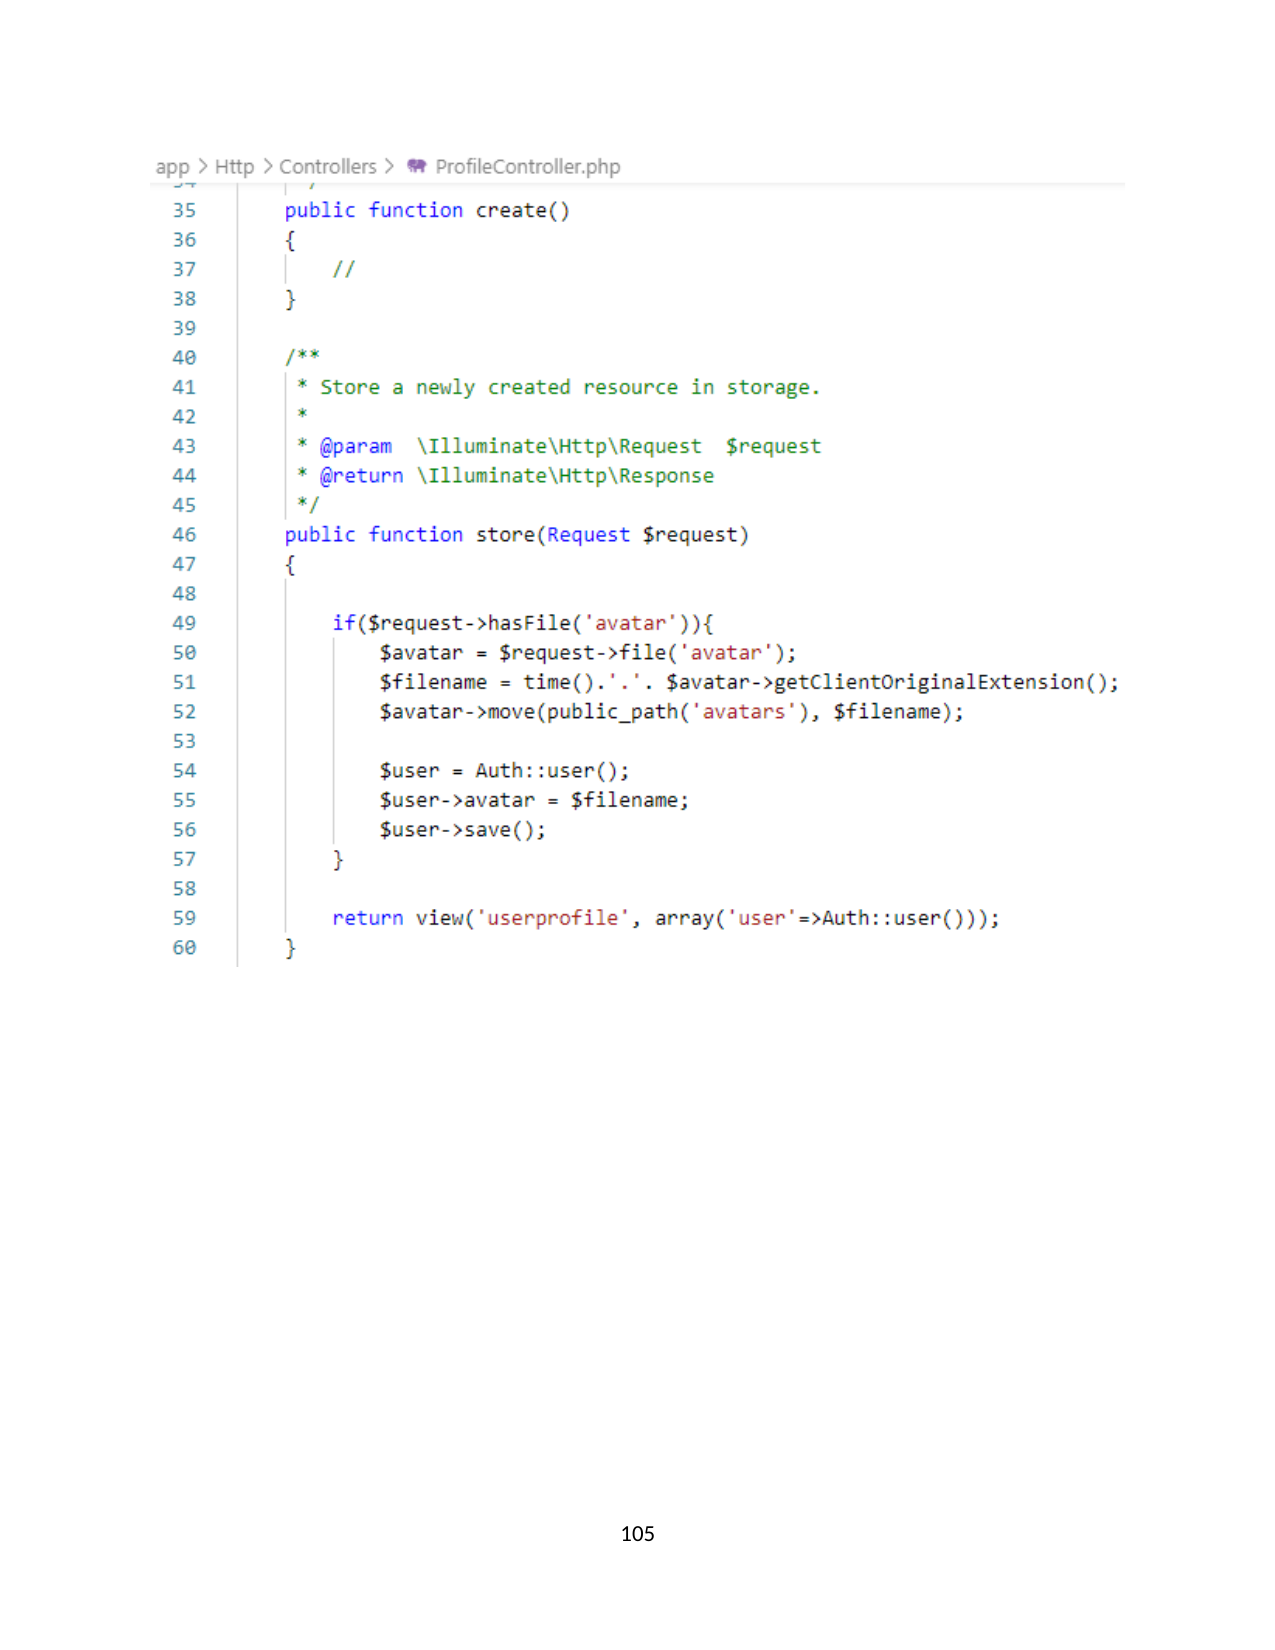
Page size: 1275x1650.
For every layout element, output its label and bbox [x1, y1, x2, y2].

picture [150, 150, 1125, 967]
